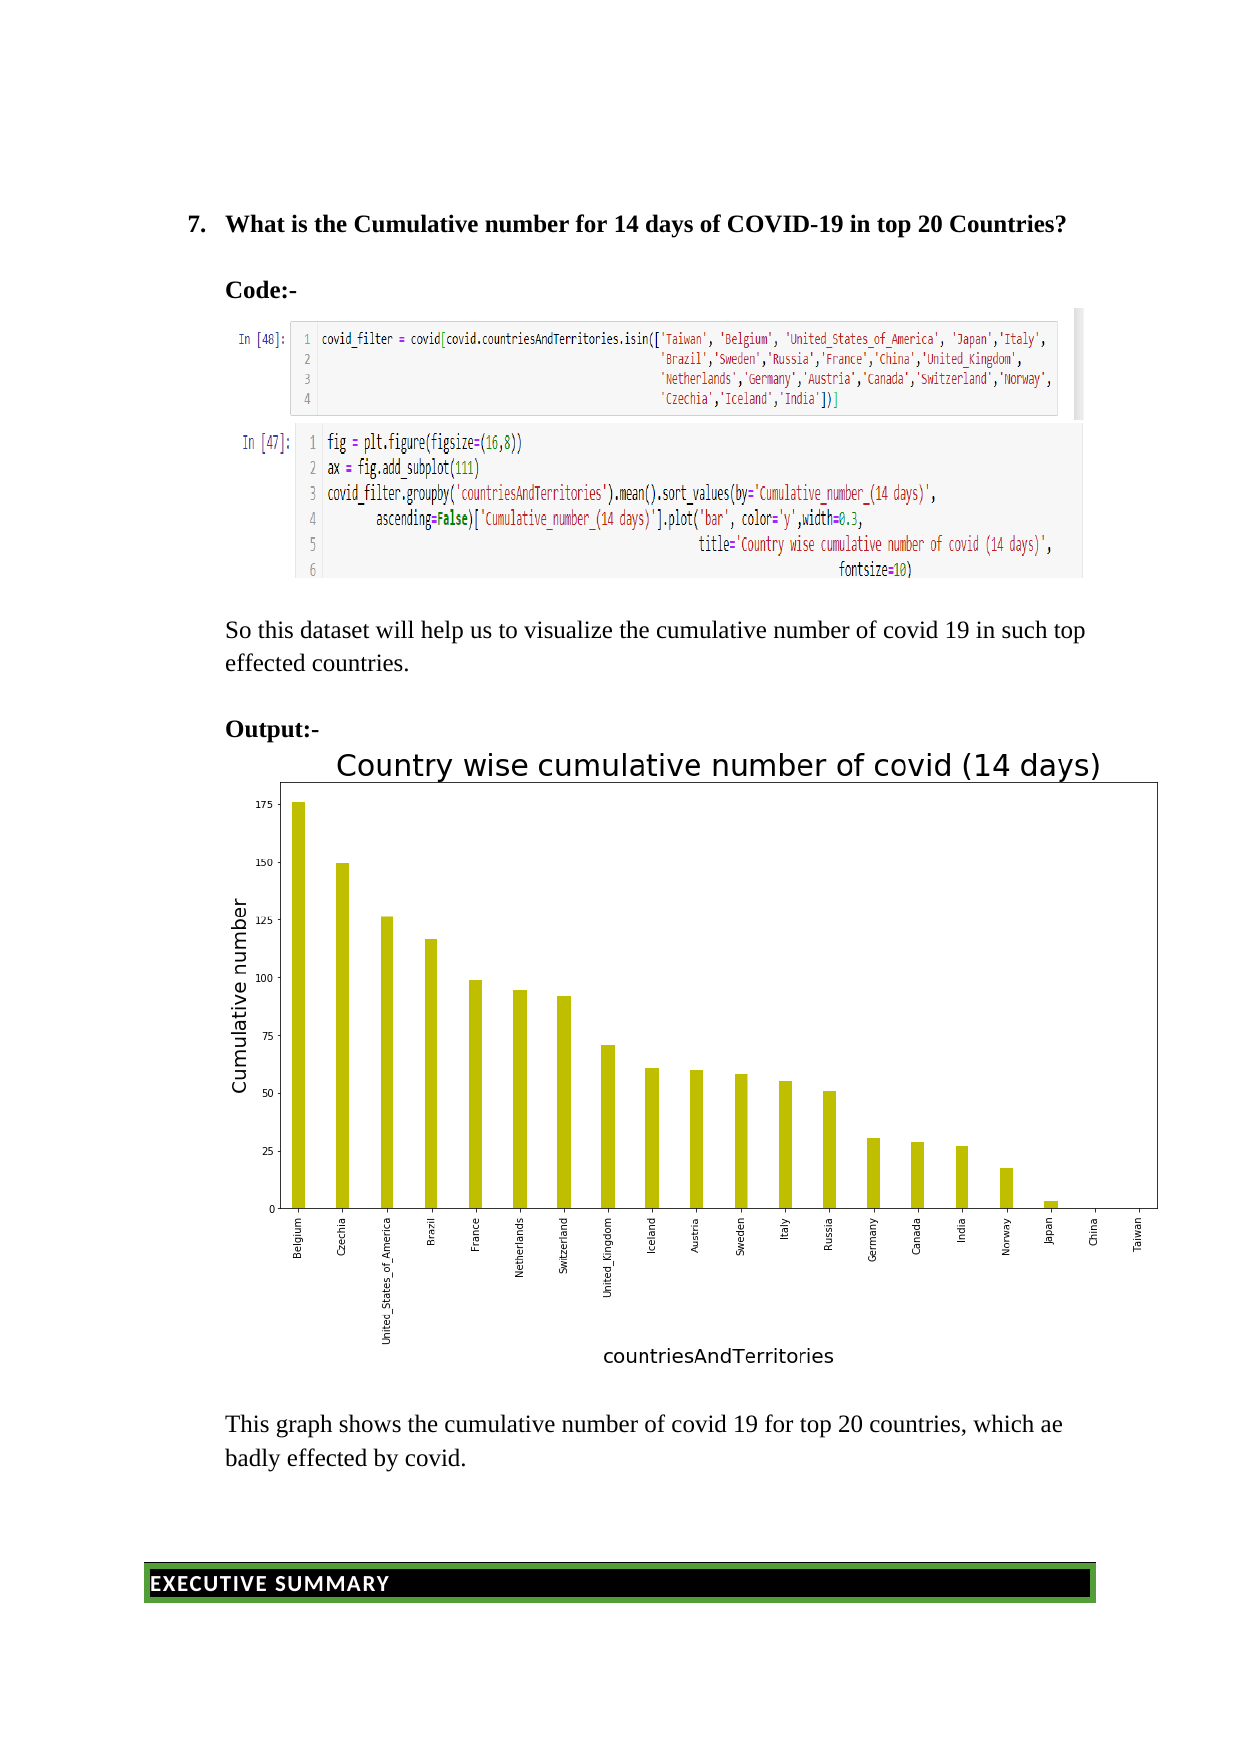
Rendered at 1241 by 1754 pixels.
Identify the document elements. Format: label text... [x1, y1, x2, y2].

picture [225, 746, 1166, 1373]
picture [225, 308, 1084, 420]
subtitle Executive Summary [150, 1569, 1090, 1597]
list Code:- [225, 275, 1090, 304]
picture [225, 423, 1098, 578]
list Output:- [225, 714, 1090, 743]
list So this dataset will help us to visualize the cumulative number of covid 19 in such top effected countries. [225, 615, 1090, 677]
list What is the Cumulative number for 14 days of COVID-19 in top 20 Countries? [187, 209, 1090, 238]
list This graph shows the cumulative number of covid 19 for top 20 countries, which ae badly effected by covid. [225, 1409, 1090, 1471]
